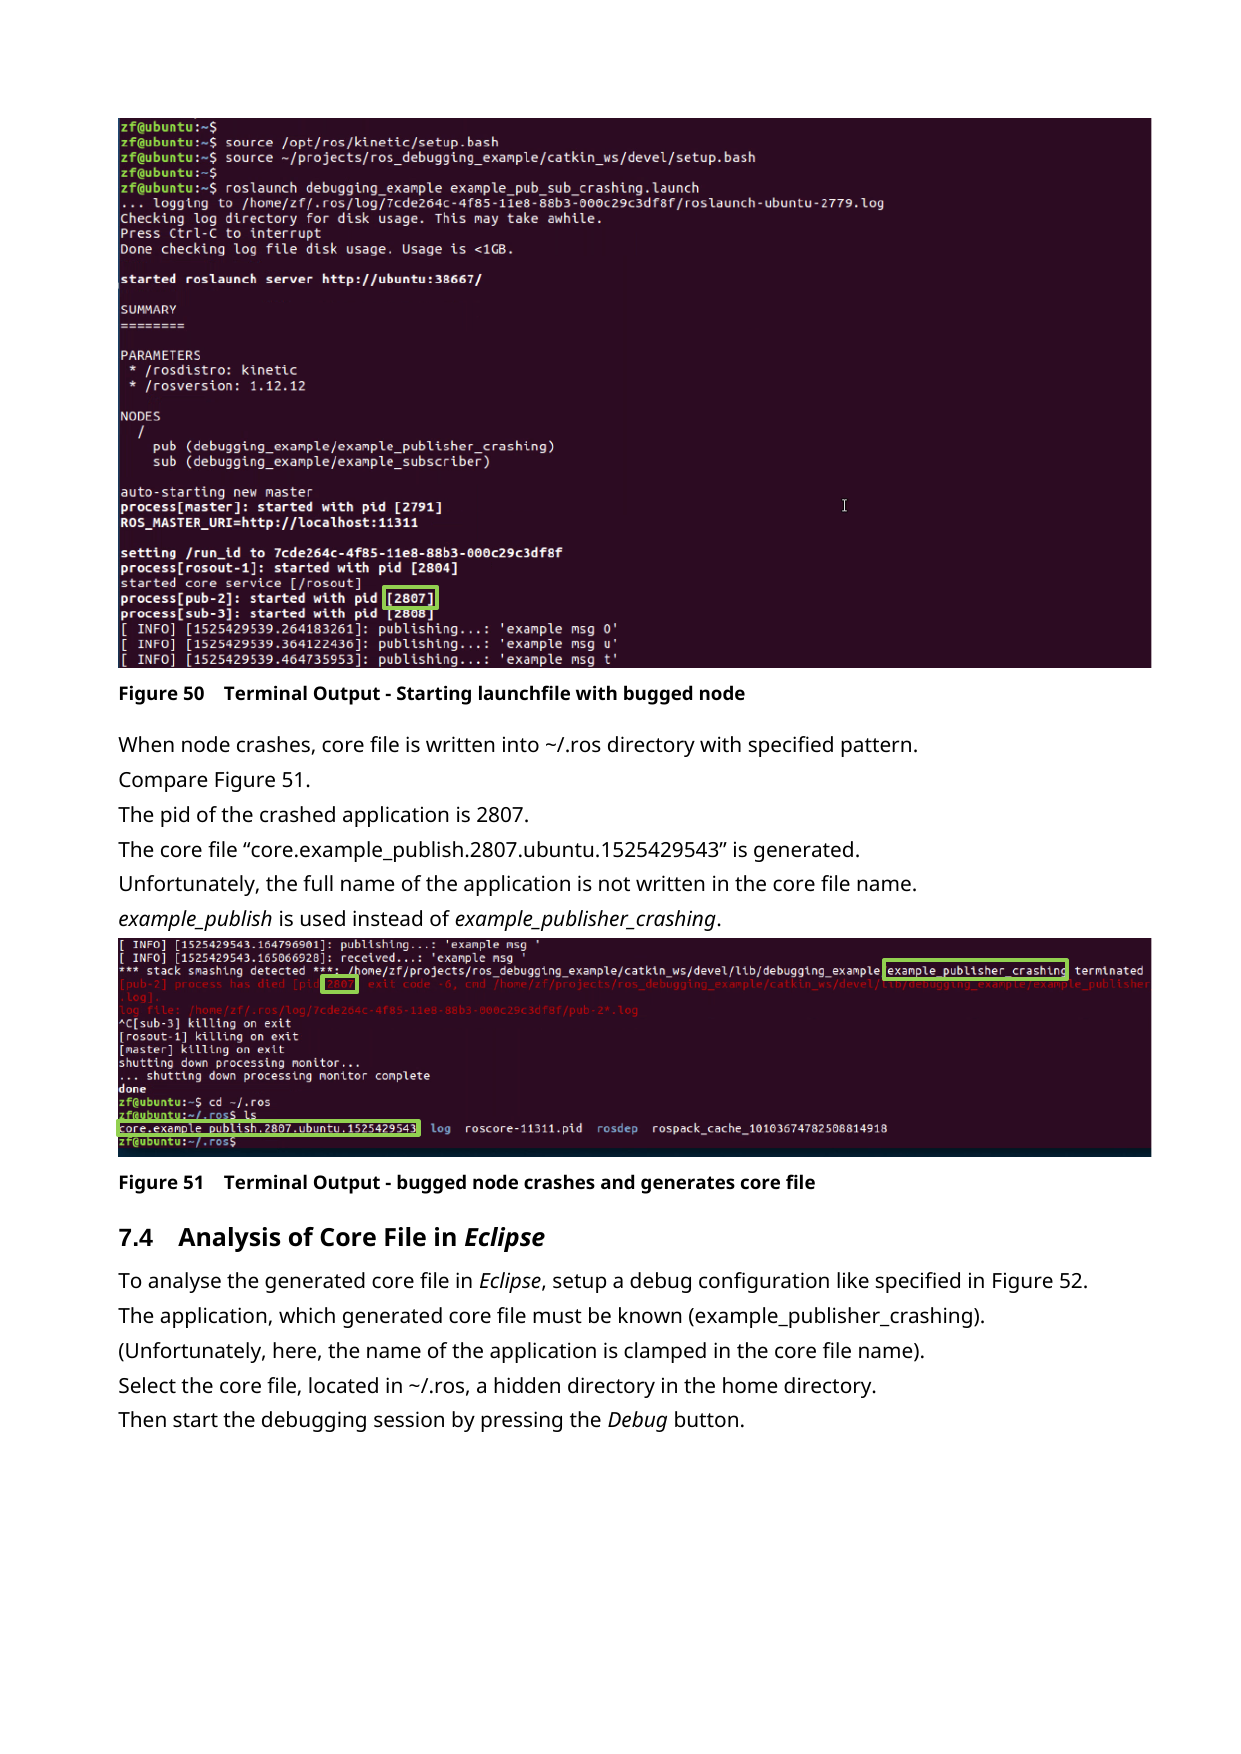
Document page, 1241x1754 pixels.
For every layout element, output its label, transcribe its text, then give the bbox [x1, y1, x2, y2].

picture [118, 938, 1152, 1157]
text example_publish is used instead of example_publisher_crashing. [118, 904, 1152, 932]
text (Unfortunately, here, the name of the application is clamped in the core file name). [118, 1336, 1152, 1364]
text Unfortunately, the full name of the application is not written in the core file name. [118, 869, 1152, 898]
text To analyse the generated core file in Eclipse, setup a debug configuration like specified in Figure 52. [118, 1267, 1152, 1295]
text The pid of the crashed application is 2807. [118, 800, 1152, 828]
text The application, which generated core file must be known (example_publisher_crashing). [118, 1301, 1152, 1330]
text The core file “core.example_publish.2807.ubuntu.1525429543” is generated. [118, 835, 1152, 863]
text Figure 50 Terminal Output - Starting launchfile with bugged node [118, 680, 1152, 706]
text Then start the debugging session by pressing the Debug button. [118, 1405, 1152, 1434]
text Select the core file, located in ~/.ros, a hidden directory in the home directory. [118, 1371, 1152, 1399]
picture [120, 1123, 416, 1133]
text Compare Figure 51. [118, 765, 1152, 794]
picture [118, 118, 1152, 668]
subtitle Analysis of Core File in Eclipse [118, 1220, 1152, 1254]
text Figure 51 Terminal Output - bugged node crashes and generates core file [118, 1169, 1152, 1195]
text When node crashes, core file is written into ~/.ros directory with specified pattern. [118, 731, 1152, 759]
